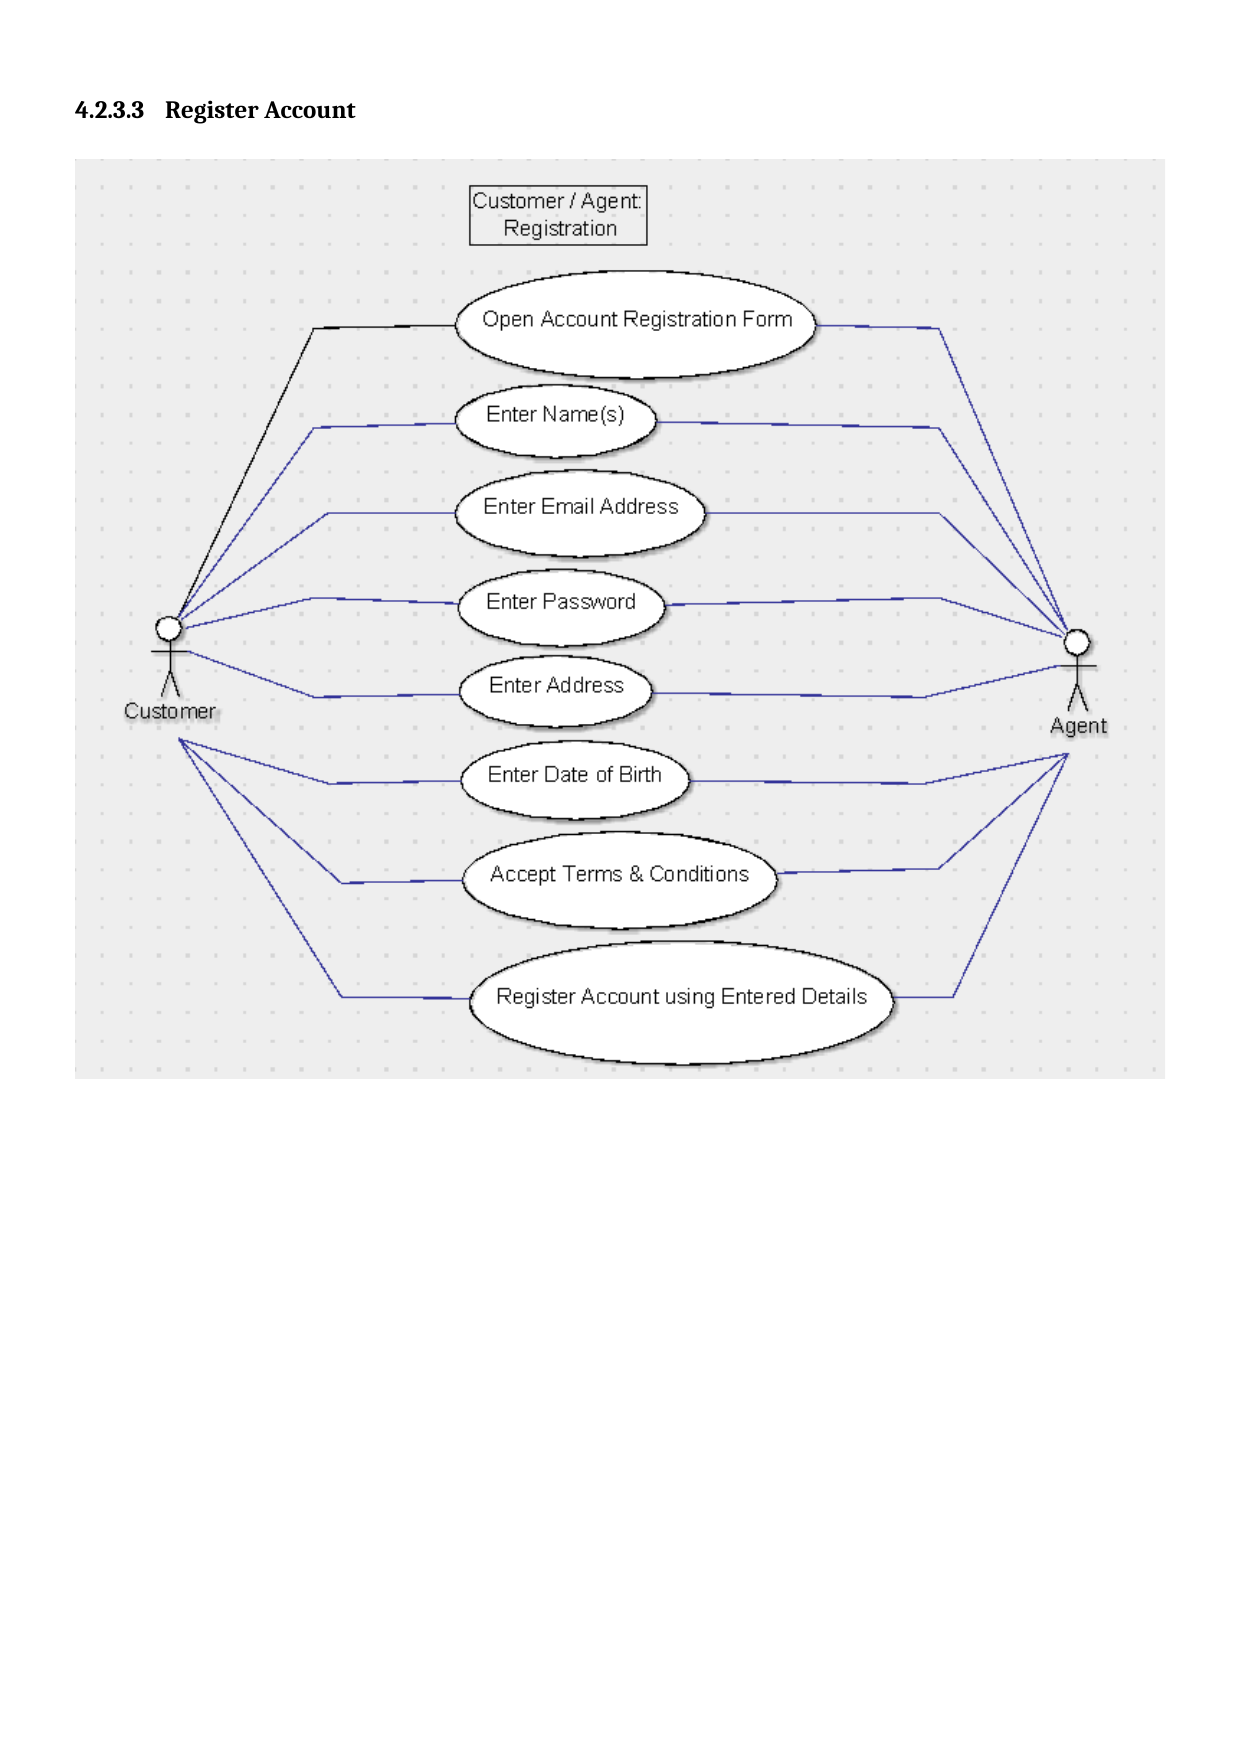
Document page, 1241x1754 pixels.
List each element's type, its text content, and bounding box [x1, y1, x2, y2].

subtitle Register Account [75, 96, 1165, 124]
picture [75, 159, 1166, 1079]
